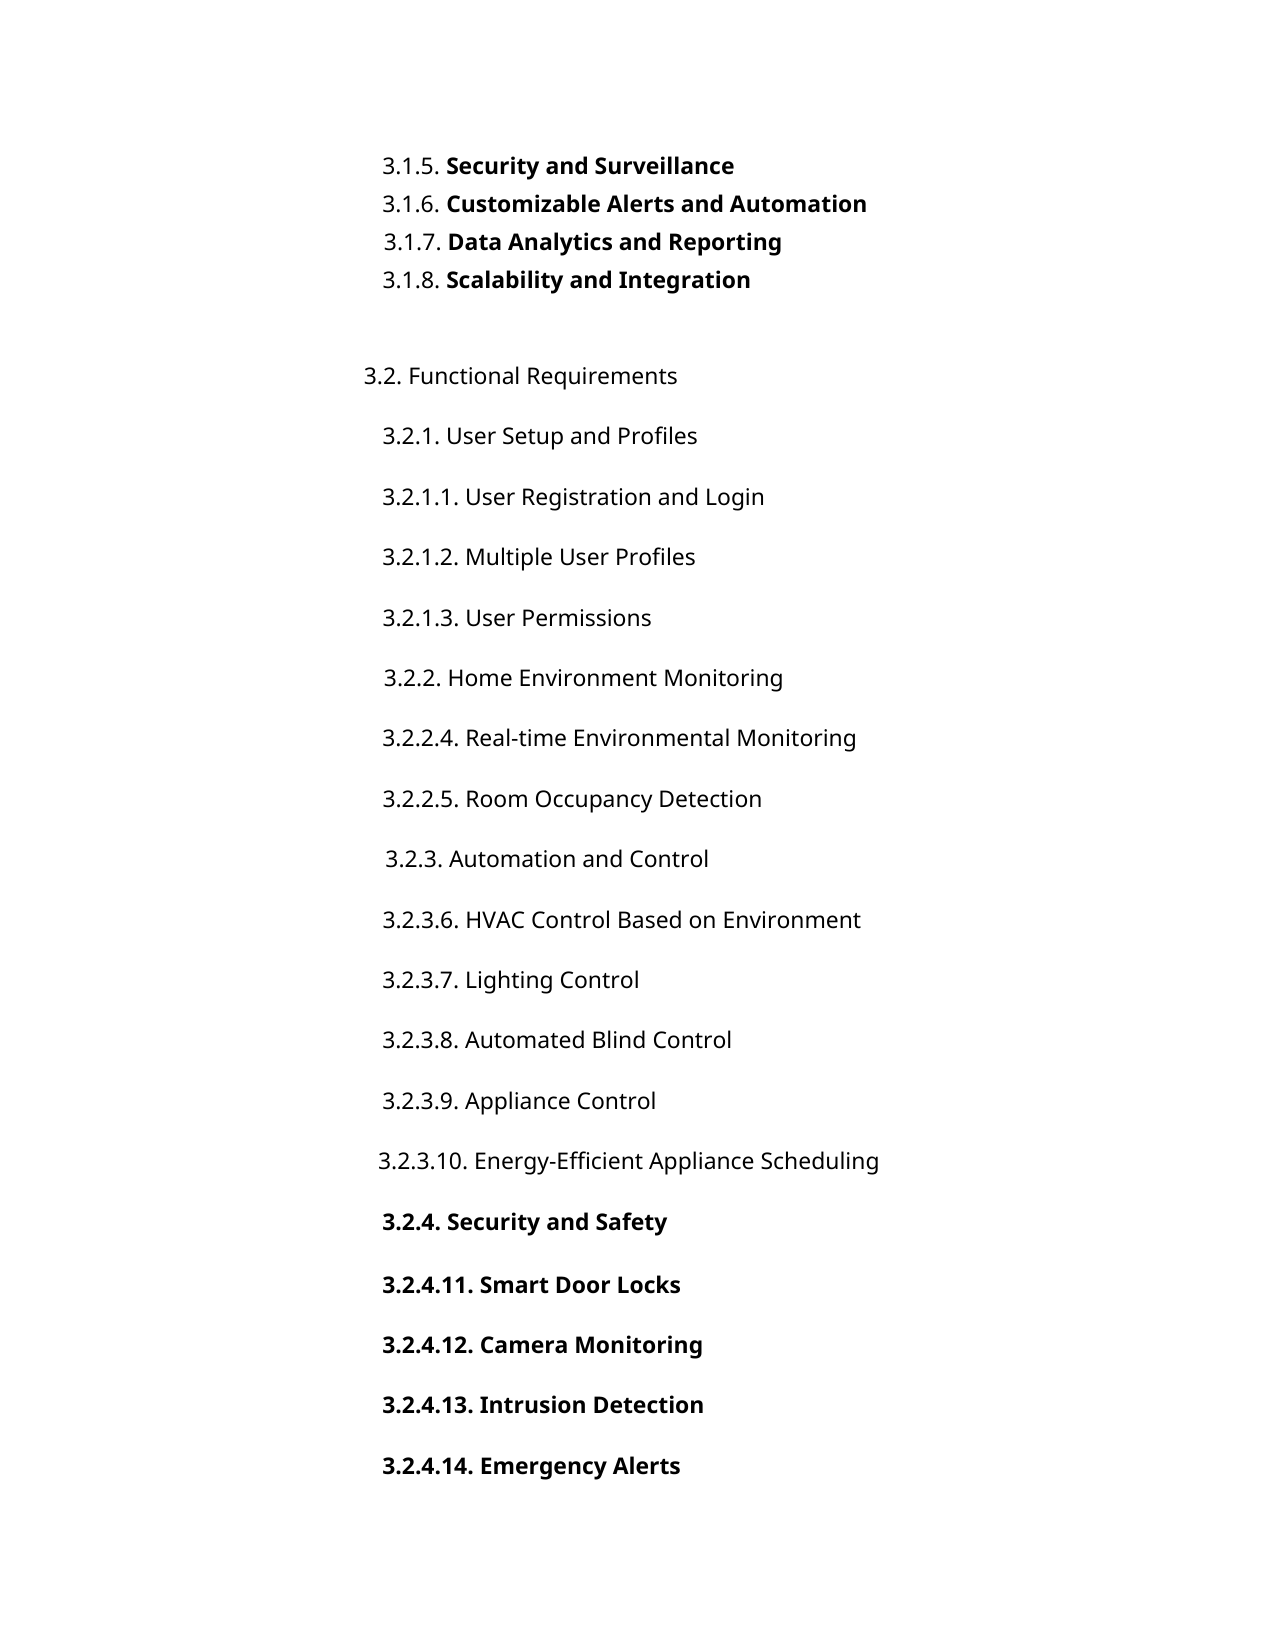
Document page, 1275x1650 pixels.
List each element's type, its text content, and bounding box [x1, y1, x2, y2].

subtitle 3.1.6. Customizable Alerts and Automation [150, 188, 1125, 219]
text 3.2.1. User Setup and Profiles [150, 420, 1125, 451]
subtitle 3.1.8. Scalability and Integration [150, 264, 1125, 295]
text 3.2.4.13. Intrusion Detection [150, 1389, 1125, 1421]
text 3.2.4.12. Camera Monitoring [150, 1329, 1125, 1360]
text 3.2.1.1. User Registration and Login [150, 481, 1125, 512]
text 3.2.3.7. Lighting Control [150, 964, 1125, 995]
text 3.2.1.2. Multiple User Profiles [150, 541, 1125, 572]
text 3.2.3. Automation and Control [150, 843, 1125, 874]
text 3.2.4.11. Smart Door Locks [150, 1268, 1125, 1300]
subtitle 3.2.4. Security and Safety [150, 1206, 1125, 1237]
text 3.2.3.6. HVAC Control Based on Environment [150, 903, 1125, 935]
text 3.2.3.8. Automated Blind Control [150, 1024, 1125, 1056]
text 3.2.1.3. User Permissions [150, 601, 1125, 633]
text 3.2. Functional Requirements [346, 360, 1125, 391]
text 3.2.3.9. Appliance Control [150, 1085, 1125, 1116]
text 3.2.3.10. Energy-Efficient Appliance Scheduling [187, 1145, 1125, 1176]
text 3.2.2.5. Room Occupancy Detection [150, 783, 1125, 814]
text 3.2.2.4. Real-time Environmental Monitoring [150, 722, 1125, 753]
subtitle 3.1.7. Data Analytics and Reporting [150, 226, 1125, 257]
text 3.2.4.14. Emergency Alerts [150, 1450, 1125, 1481]
text 3.2.2. Home Environment Monitoring [150, 662, 1125, 693]
subtitle 3.1.5. Security and Surveillance [150, 150, 1125, 181]
